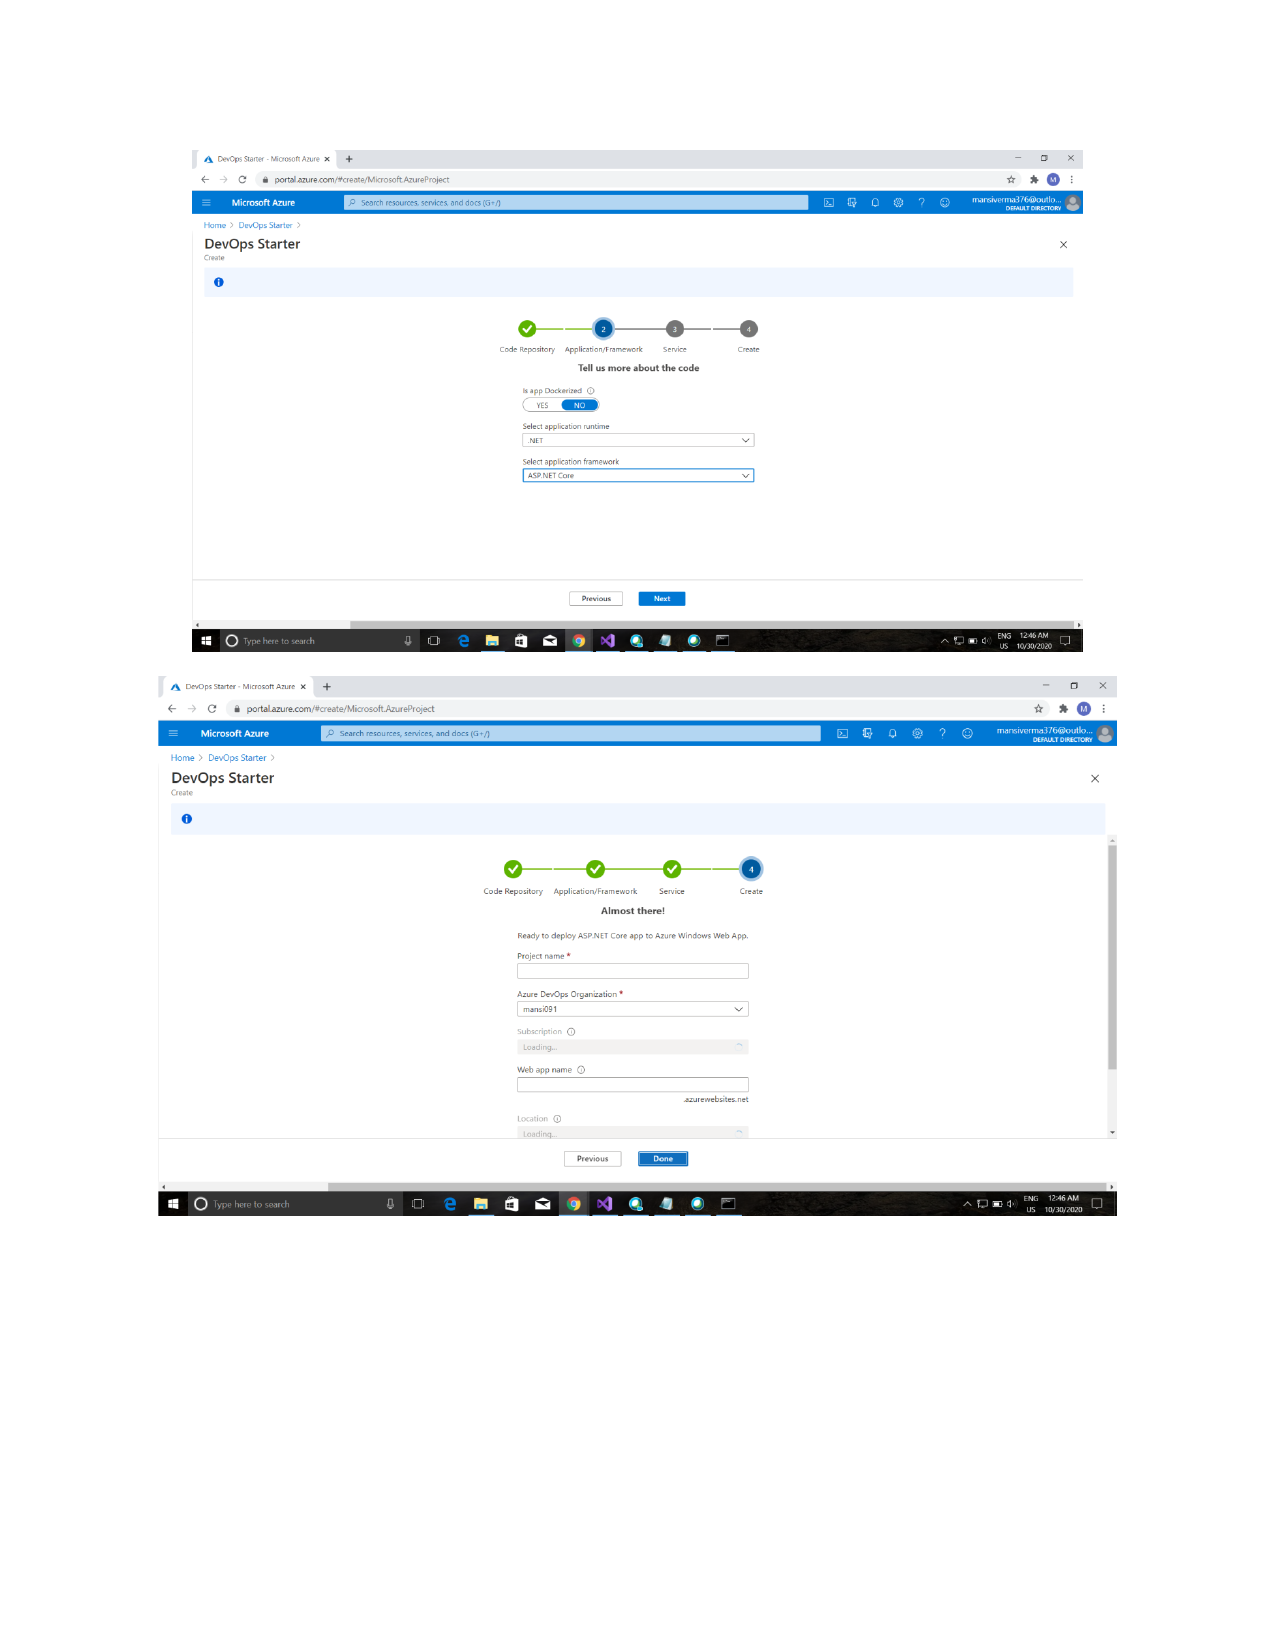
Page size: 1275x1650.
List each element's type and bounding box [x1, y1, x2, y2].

picture [192, 150, 1083, 652]
picture [158, 676, 1117, 1216]
